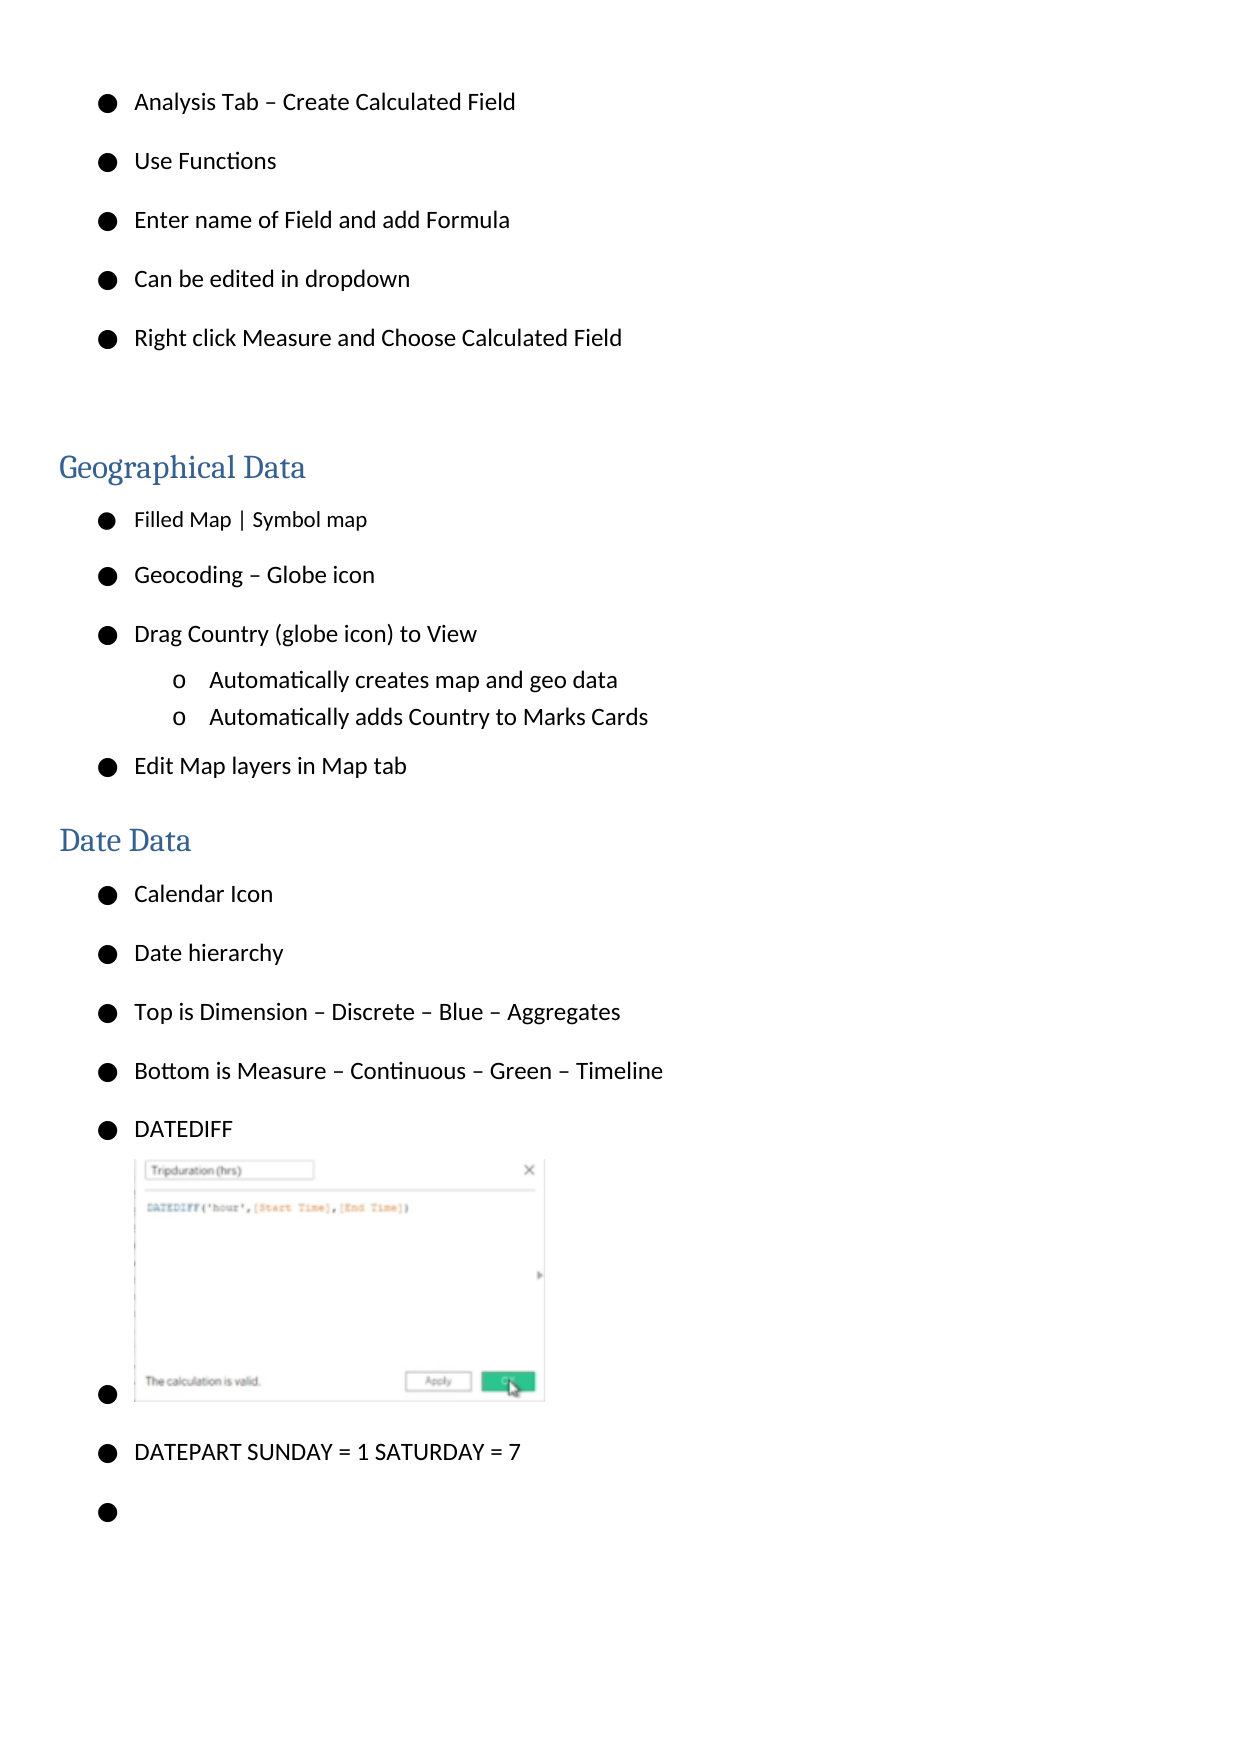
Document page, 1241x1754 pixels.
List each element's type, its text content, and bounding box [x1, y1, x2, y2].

list Date hierarchy [97, 924, 1167, 976]
list Top is Dimension – Discrete – Blue – Aggregates [97, 983, 1167, 1034]
list Right click Measure and Choose Calculated Field [97, 309, 1167, 361]
list DATEPART SUNDAY = 1 SATURDAY = 7 [97, 1424, 1167, 1475]
list Drag Country (globe icon) to View [97, 606, 1167, 657]
list Calendar Icon [97, 866, 1167, 917]
list Use Functions [97, 133, 1167, 184]
list Can be edited in dropdown [97, 250, 1167, 302]
list Automatically adds Country to Marks Cards [172, 701, 1167, 733]
list Bottom is Measure – Continuous – Green – Timeline [97, 1042, 1167, 1093]
subtitle Date Data [59, 821, 1167, 860]
list Enter name of Field and add Formula [97, 192, 1167, 243]
list Filled Map | Symbol map [97, 493, 1167, 540]
list Automatically creates map and geo data [172, 665, 1167, 696]
subtitle Geographical Data [59, 449, 1167, 487]
list DATEDIFF [97, 1101, 1167, 1152]
list Edit Map layers in Map tab [97, 738, 1167, 789]
list Analysis Tab – Create Calculated Field [97, 74, 1167, 125]
list Geocoding – Globe icon [97, 547, 1167, 598]
picture [134, 1159, 546, 1402]
